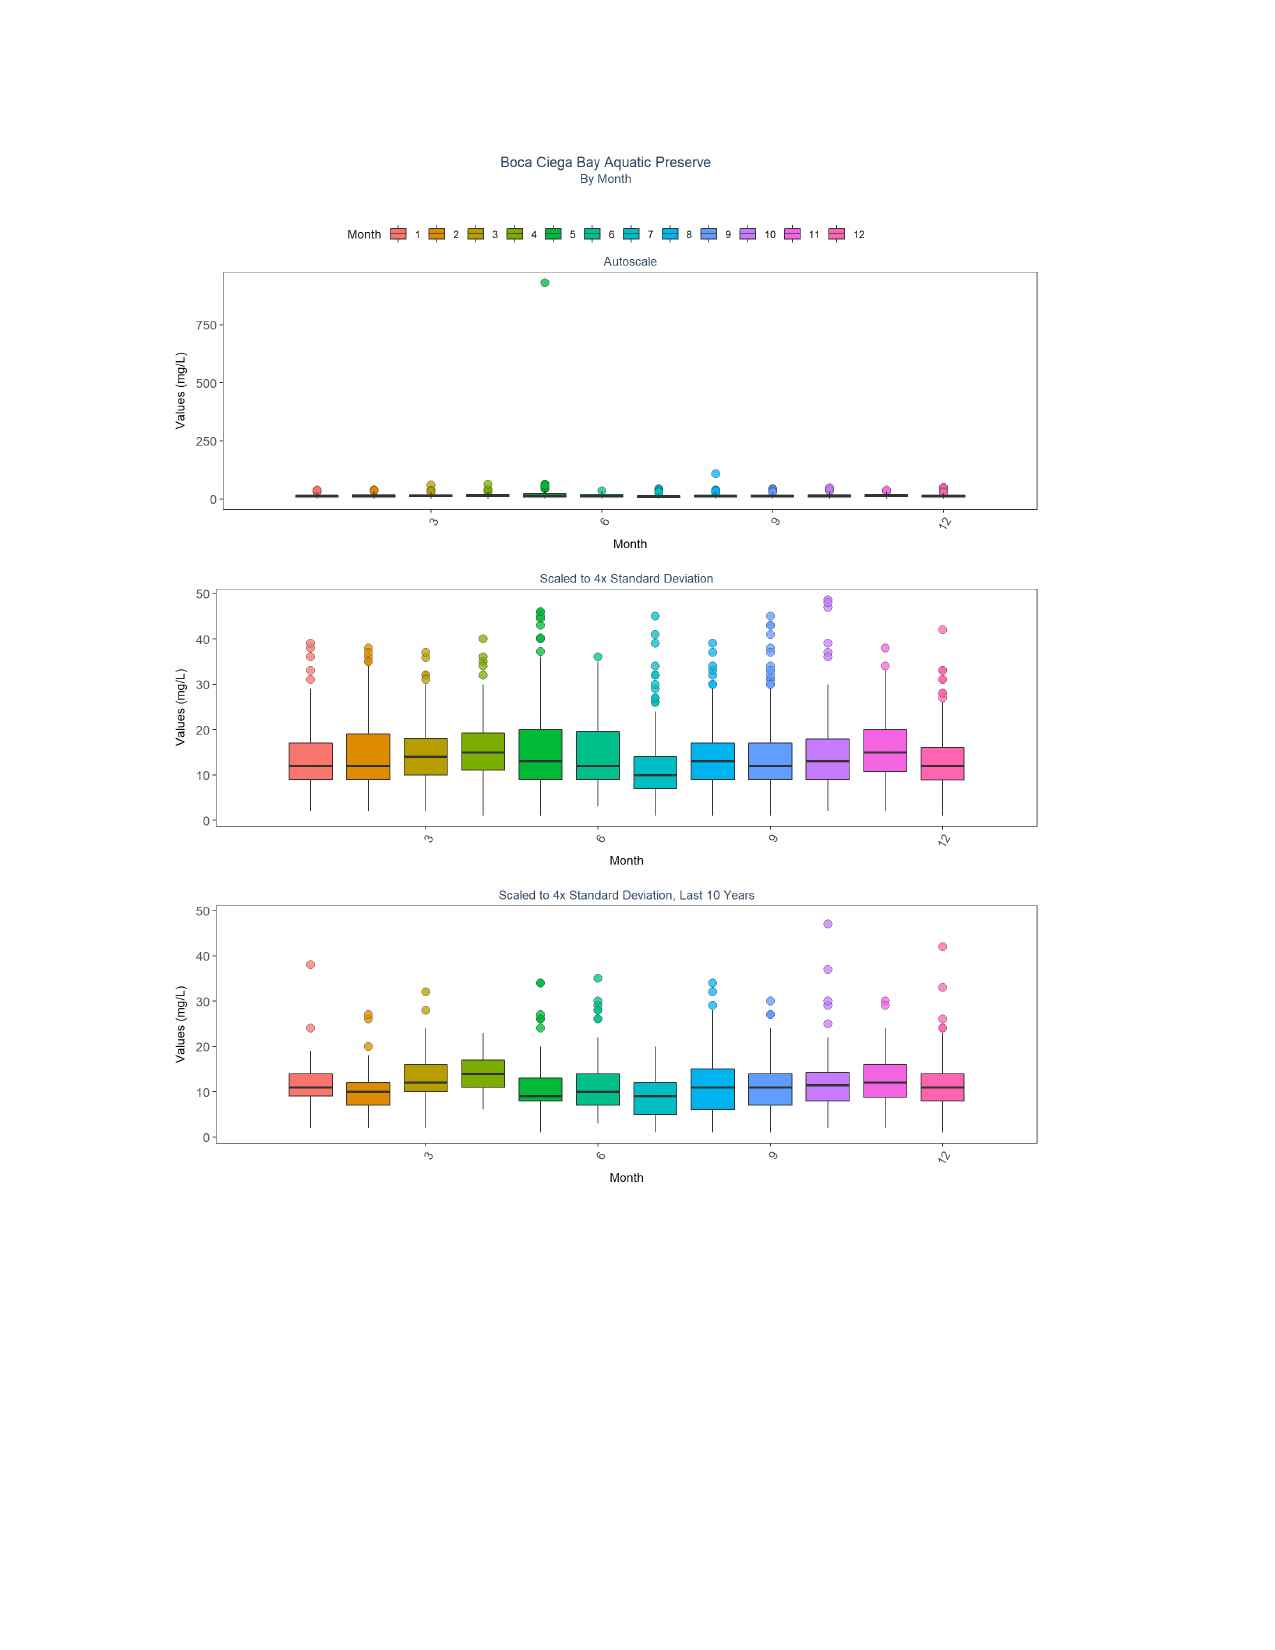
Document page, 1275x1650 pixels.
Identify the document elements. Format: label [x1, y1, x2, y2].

picture [168, 150, 1044, 1200]
